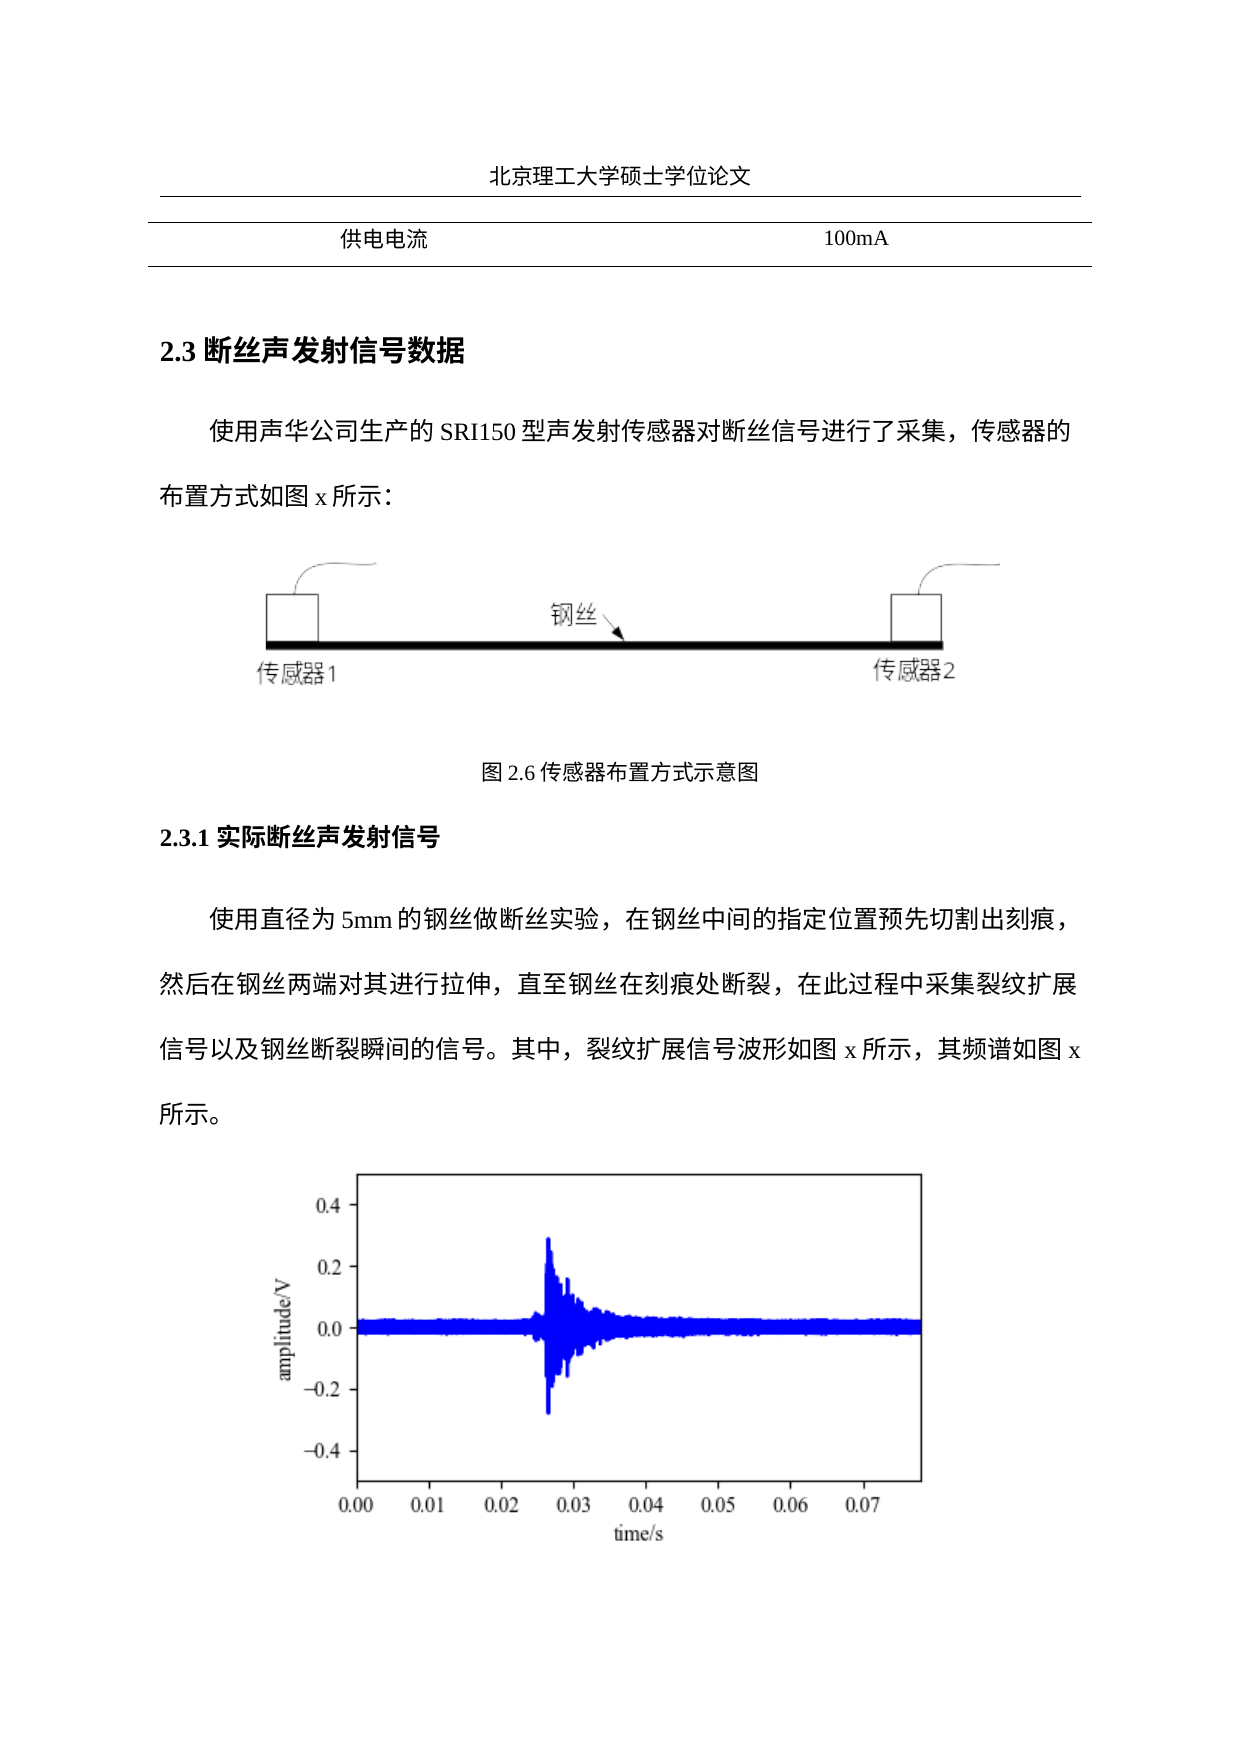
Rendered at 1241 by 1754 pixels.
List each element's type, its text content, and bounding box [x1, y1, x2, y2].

picture [244, 1161, 996, 1552]
table_cell 100mA [620, 223, 1092, 266]
text 使用直径为5mm的钢丝做断丝实验，在钢丝中间的指定位置预先切割出刻痕，然后在钢丝两端对其进行拉伸，直至钢丝在刻痕处断裂，在此过程中采集裂纹扩展信号以及钢丝断裂瞬间的信号。其中，裂纹扩展信号波形如图x所示，其频谱如图x所示。 [159, 885, 1081, 1145]
text 2.3 断丝声发射信号数据 [159, 316, 1081, 381]
text 使用声华公司生产的SRI150型声发射传感器对断丝信号进行了采集，传感器的布置方式如图x所示： [159, 397, 1081, 527]
text 图 2.6 传感器布置方式示意图 [159, 755, 1081, 787]
table_cell 供电电流 [148, 223, 620, 266]
text 2.3.1 实际断丝声发射信号 [159, 803, 1081, 868]
